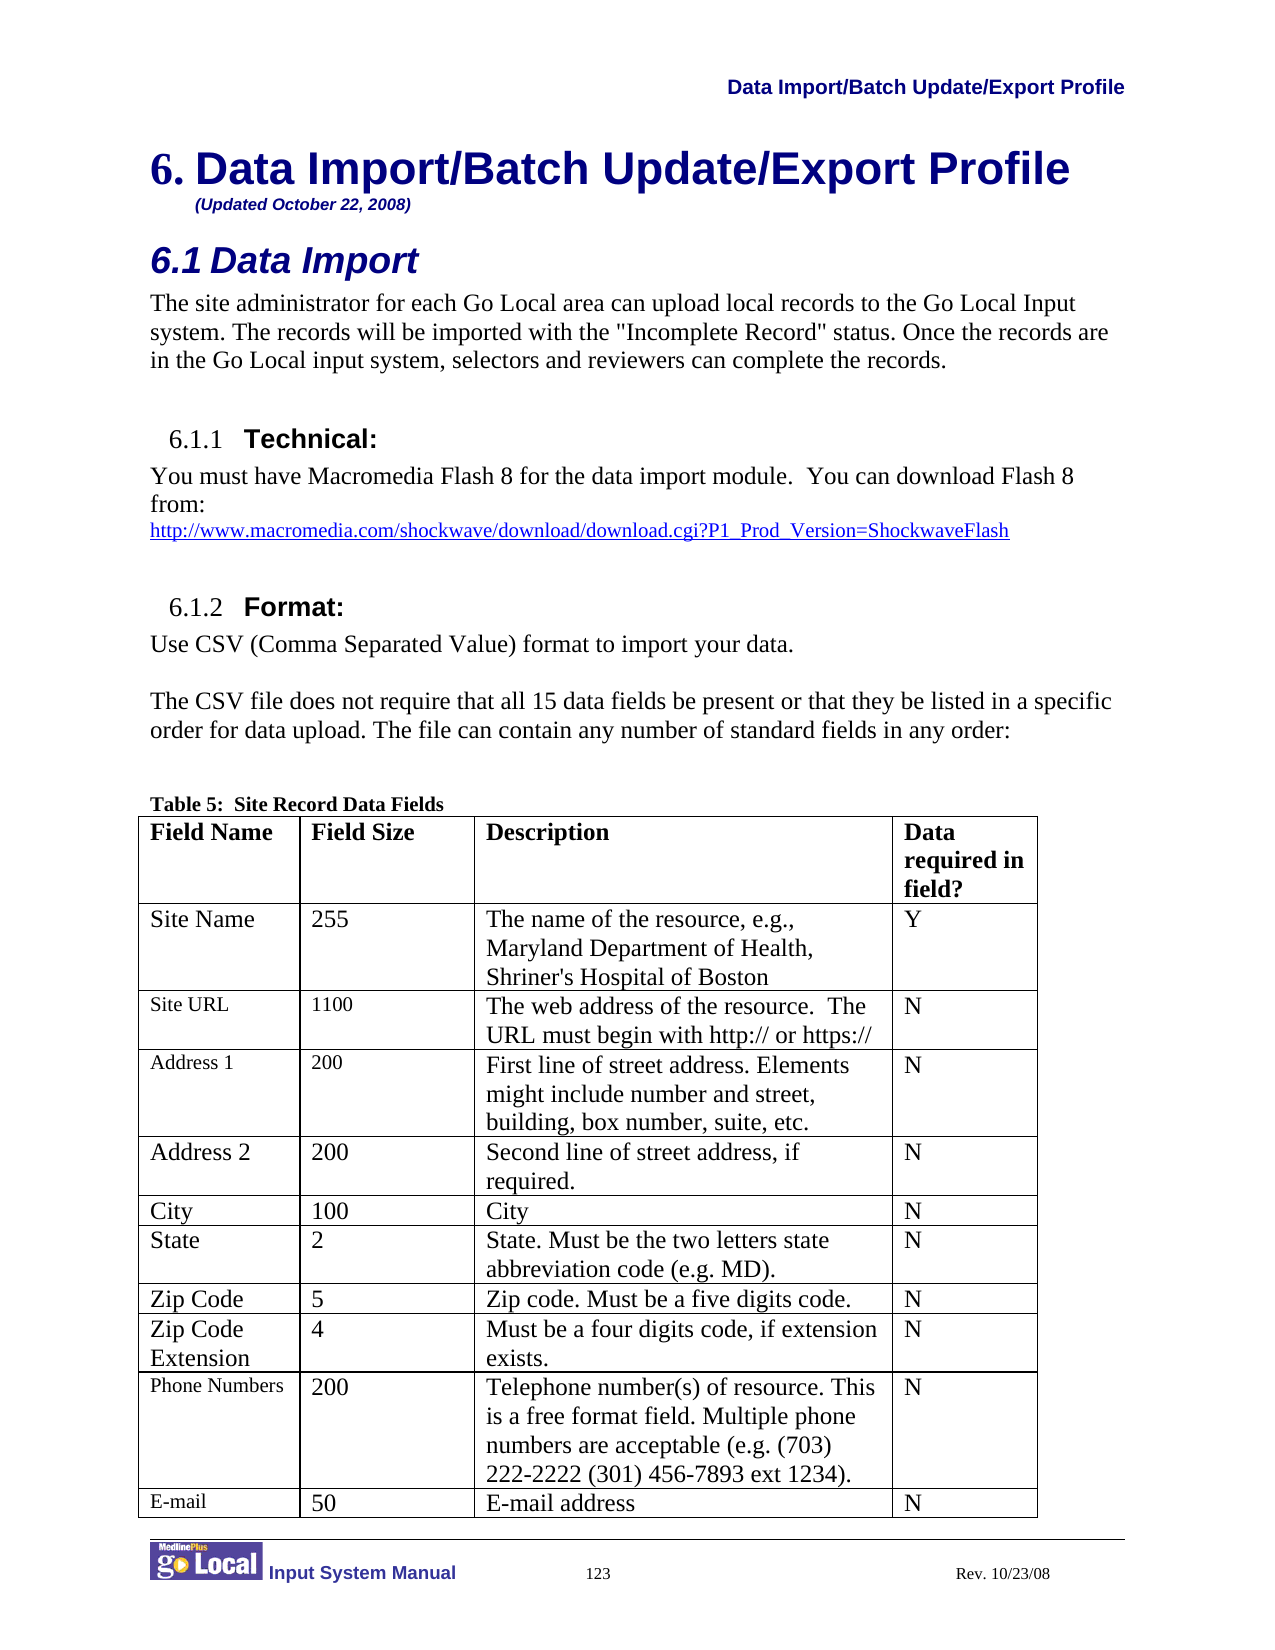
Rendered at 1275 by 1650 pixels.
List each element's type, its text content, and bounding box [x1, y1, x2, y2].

table_cell Phone Numbers [139, 1377, 299, 1492]
table_cell Must be a four digits code, if extension exists. [475, 1318, 892, 1376]
table_cell 255 [301, 908, 474, 994]
table_cell 5 [301, 1288, 474, 1317]
table_cell Address 2 [139, 1141, 299, 1199]
table_cell Y [893, 908, 1037, 994]
table_cell 200 [301, 1141, 474, 1199]
table_cell 200 [301, 1054, 474, 1140]
table_cell The web address of the resource. The URL must begin with http:// or https:// [475, 996, 892, 1053]
table_header Field Size [301, 821, 474, 907]
table_cell E-mail address [475, 1493, 892, 1521]
text Use CSV (Comma Separated Value) format to import your data. [150, 633, 1125, 662]
text The CSV file does not require that all 15 data fields be present or that they be listed in a specific order for data upload. The file can contain any number of standard fields in any order: [150, 691, 1125, 748]
table_header Data required in field? [893, 821, 1037, 907]
table_cell N [893, 1141, 1037, 1199]
table_cell State. Must be the two letters state abbreviation code (e.g. MD). [475, 1230, 892, 1287]
table_cell 2 [301, 1230, 474, 1287]
table_cell N [893, 1377, 1037, 1492]
text The site administrator for each Go Local area can upload local records to the Go Local Input system. The records will be imported with the "Incomplete Record" status. Once the records are in the Go Local input system, selectors and reviewers can complete the records. [150, 292, 1125, 378]
table_cell Site Name [139, 908, 299, 994]
table_cell N [893, 1318, 1037, 1376]
table_cell N [893, 1054, 1037, 1140]
table_cell Zip Code Extension [139, 1318, 299, 1376]
table_cell Address 1 [139, 1054, 299, 1140]
table_cell 100 [301, 1200, 474, 1229]
table_header Field Name [139, 821, 299, 907]
table_cell E-mail [139, 1493, 299, 1521]
table_cell 4 [301, 1318, 474, 1376]
table_cell N [893, 1230, 1037, 1287]
table_header Description [475, 821, 892, 907]
table_cell State [139, 1230, 299, 1287]
subtitle Format: [169, 596, 1125, 627]
table_cell Second line of street address, if required. [475, 1141, 892, 1199]
table_cell Zip Code [139, 1288, 299, 1317]
table_cell City [475, 1200, 892, 1229]
text http://www.macromedia.com/shockwave/download/download.cgi?P1_Prod_Version=ShockwaveFlash [150, 522, 1125, 571]
subtitle Technical: [169, 427, 1125, 459]
table_cell First line of street address. Elements might include number and street, building, box number, suite, etc. [475, 1054, 892, 1140]
text Table 5: Site Record Data Fields [150, 796, 1125, 820]
table_cell N [893, 996, 1037, 1053]
subtitle Data Import/Batch Update/Export Profile (Updated October 22, 2008) [150, 142, 1125, 214]
table_cell N [893, 1200, 1037, 1229]
table_cell N [893, 1493, 1037, 1521]
subtitle Data Import [150, 243, 1125, 286]
table_cell 50 [301, 1493, 474, 1521]
table_cell Telephone number(s) of resource. This is a free format field. Multiple phone numbers are acceptable (e.g. (703) 222-2222 (301) 456-7893 ext 1234). [475, 1377, 892, 1492]
table_cell The name of the resource, e.g., Maryland Department of Health, Shriner's Hospital of Boston [475, 908, 892, 994]
table_cell City [139, 1200, 299, 1229]
picture [150, 1542, 263, 1580]
text You must have Macromedia Flash 8 for the data import module. You can download Flash 8 from: [150, 465, 1125, 522]
table_cell Site URL [139, 996, 299, 1053]
table_cell 200 [301, 1377, 474, 1492]
table_cell Zip code. Must be a five digits code. [475, 1288, 892, 1317]
table_cell N [893, 1288, 1037, 1317]
table_cell 1100 [301, 996, 474, 1053]
